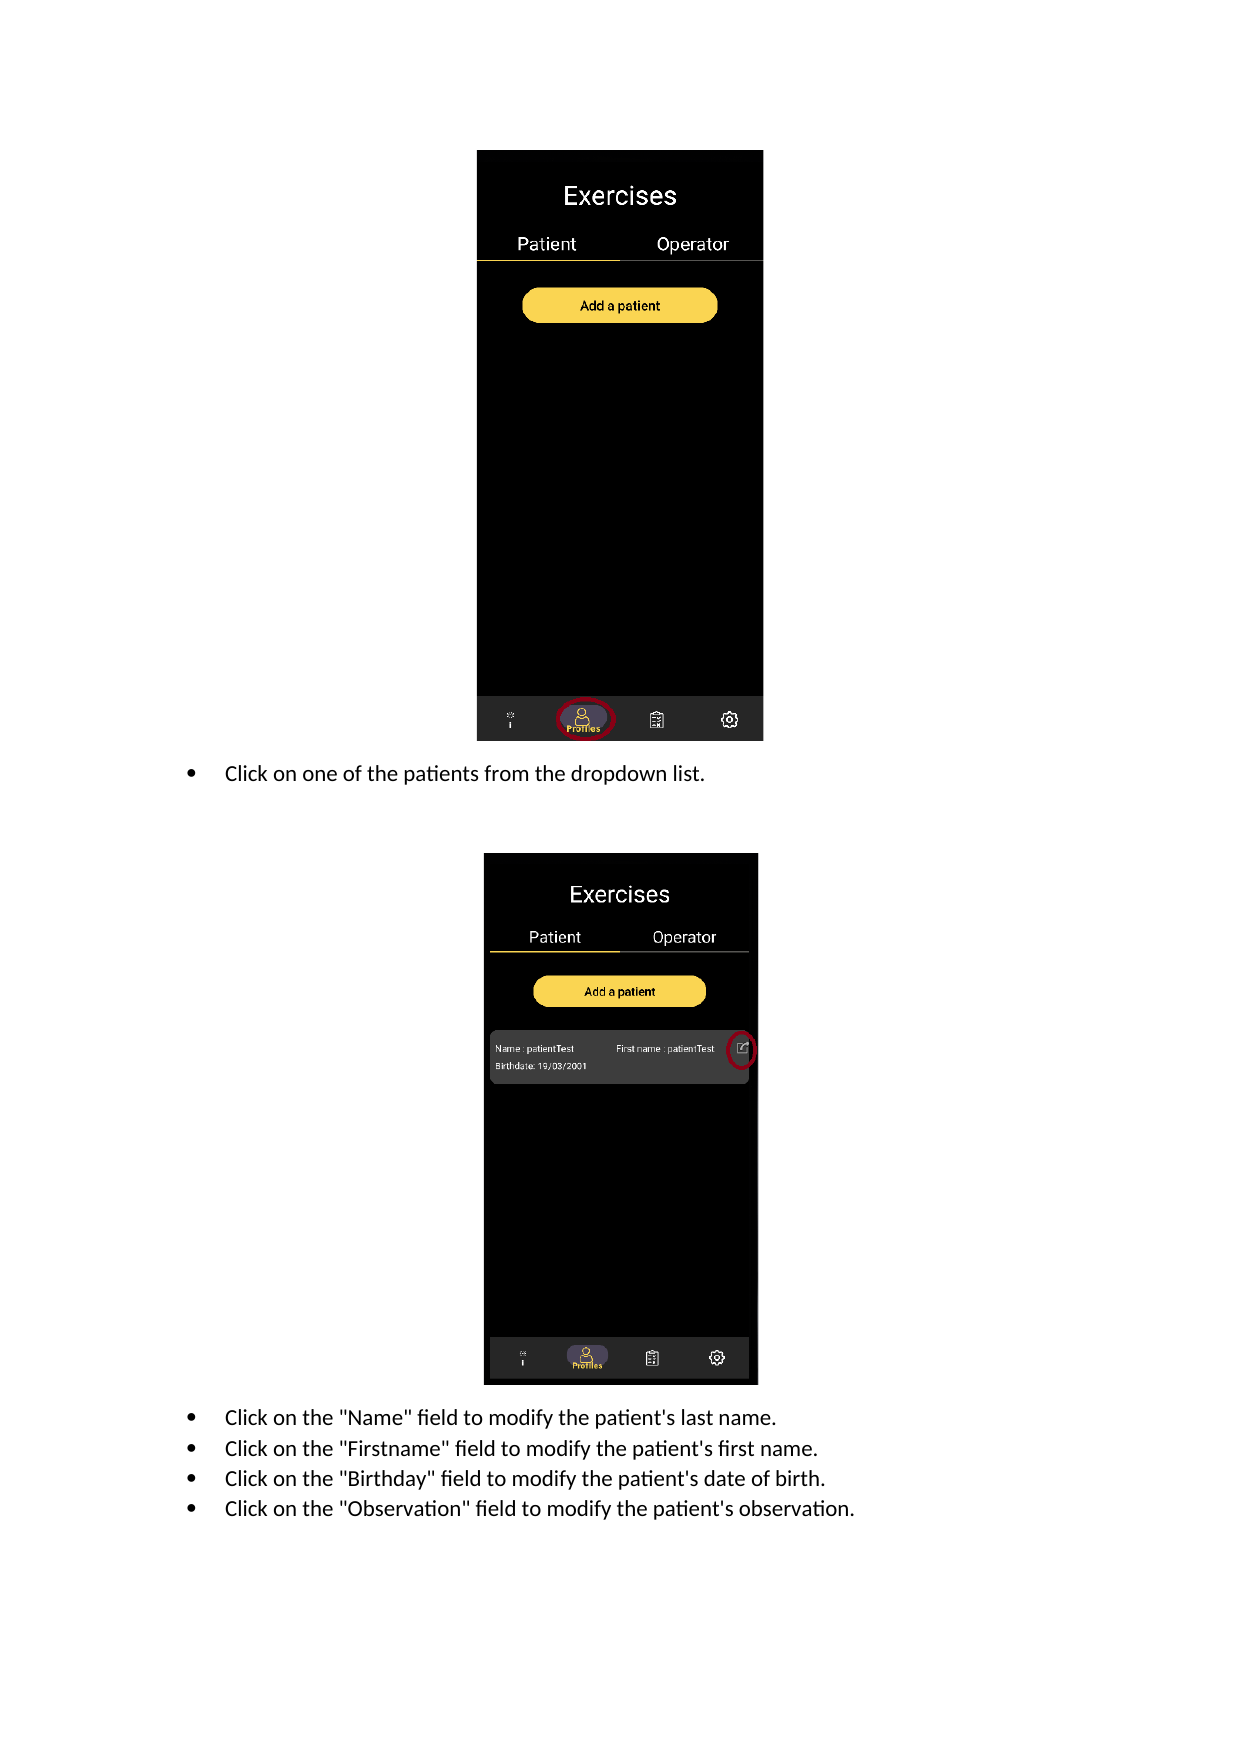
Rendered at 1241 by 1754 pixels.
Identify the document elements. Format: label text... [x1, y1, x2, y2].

list Click on one of the patients from the dropdown list. [187, 759, 1092, 787]
list Click on the "Firstname" field to modify the patient's first name. [187, 1434, 1092, 1462]
list Click on the "Name" field to modify the patient's last name. [187, 1403, 1092, 1431]
list Click on the "Observation" field to modify the patient's observation. [187, 1494, 1092, 1522]
list Click on the "Birthday" field to modify the patient's date of birth. [187, 1464, 1092, 1492]
